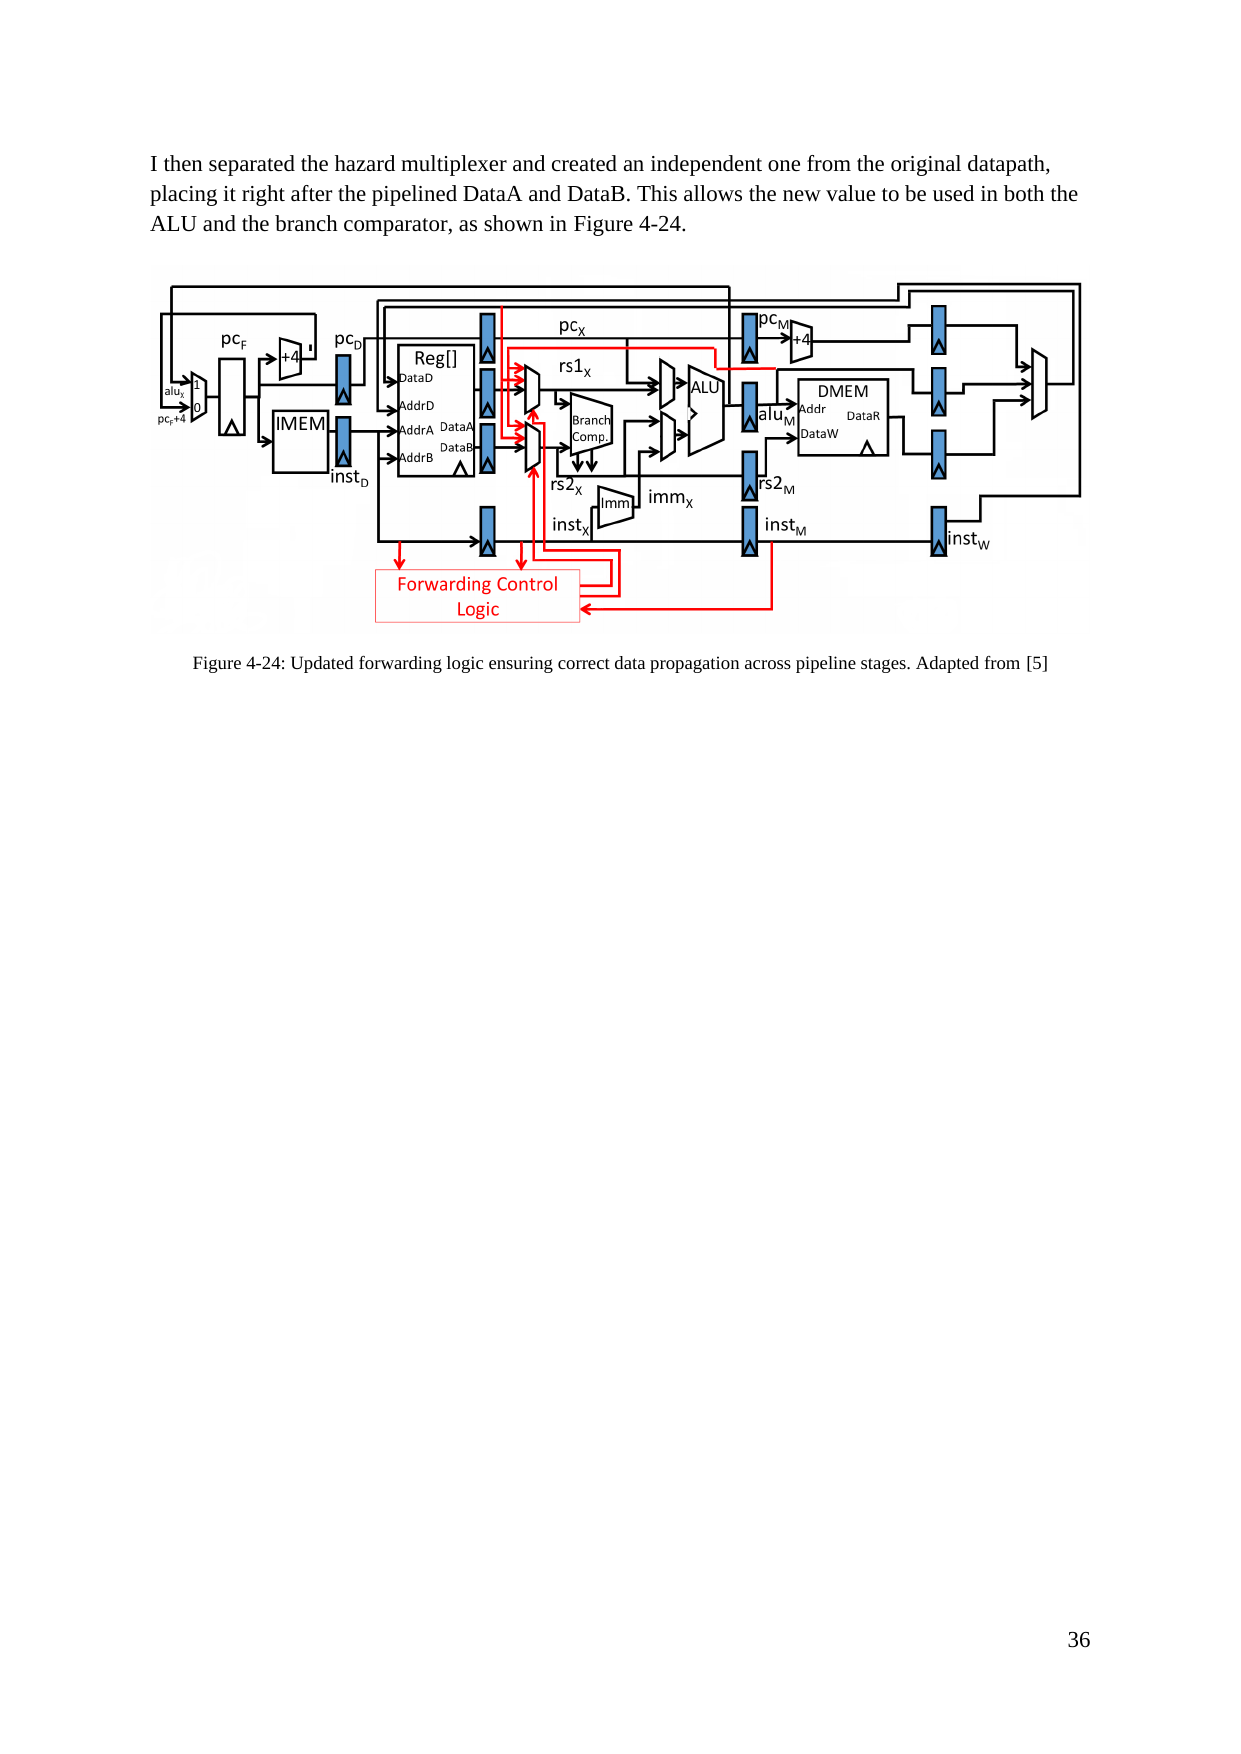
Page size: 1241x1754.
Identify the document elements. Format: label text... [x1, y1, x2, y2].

picture [150, 265, 1090, 634]
